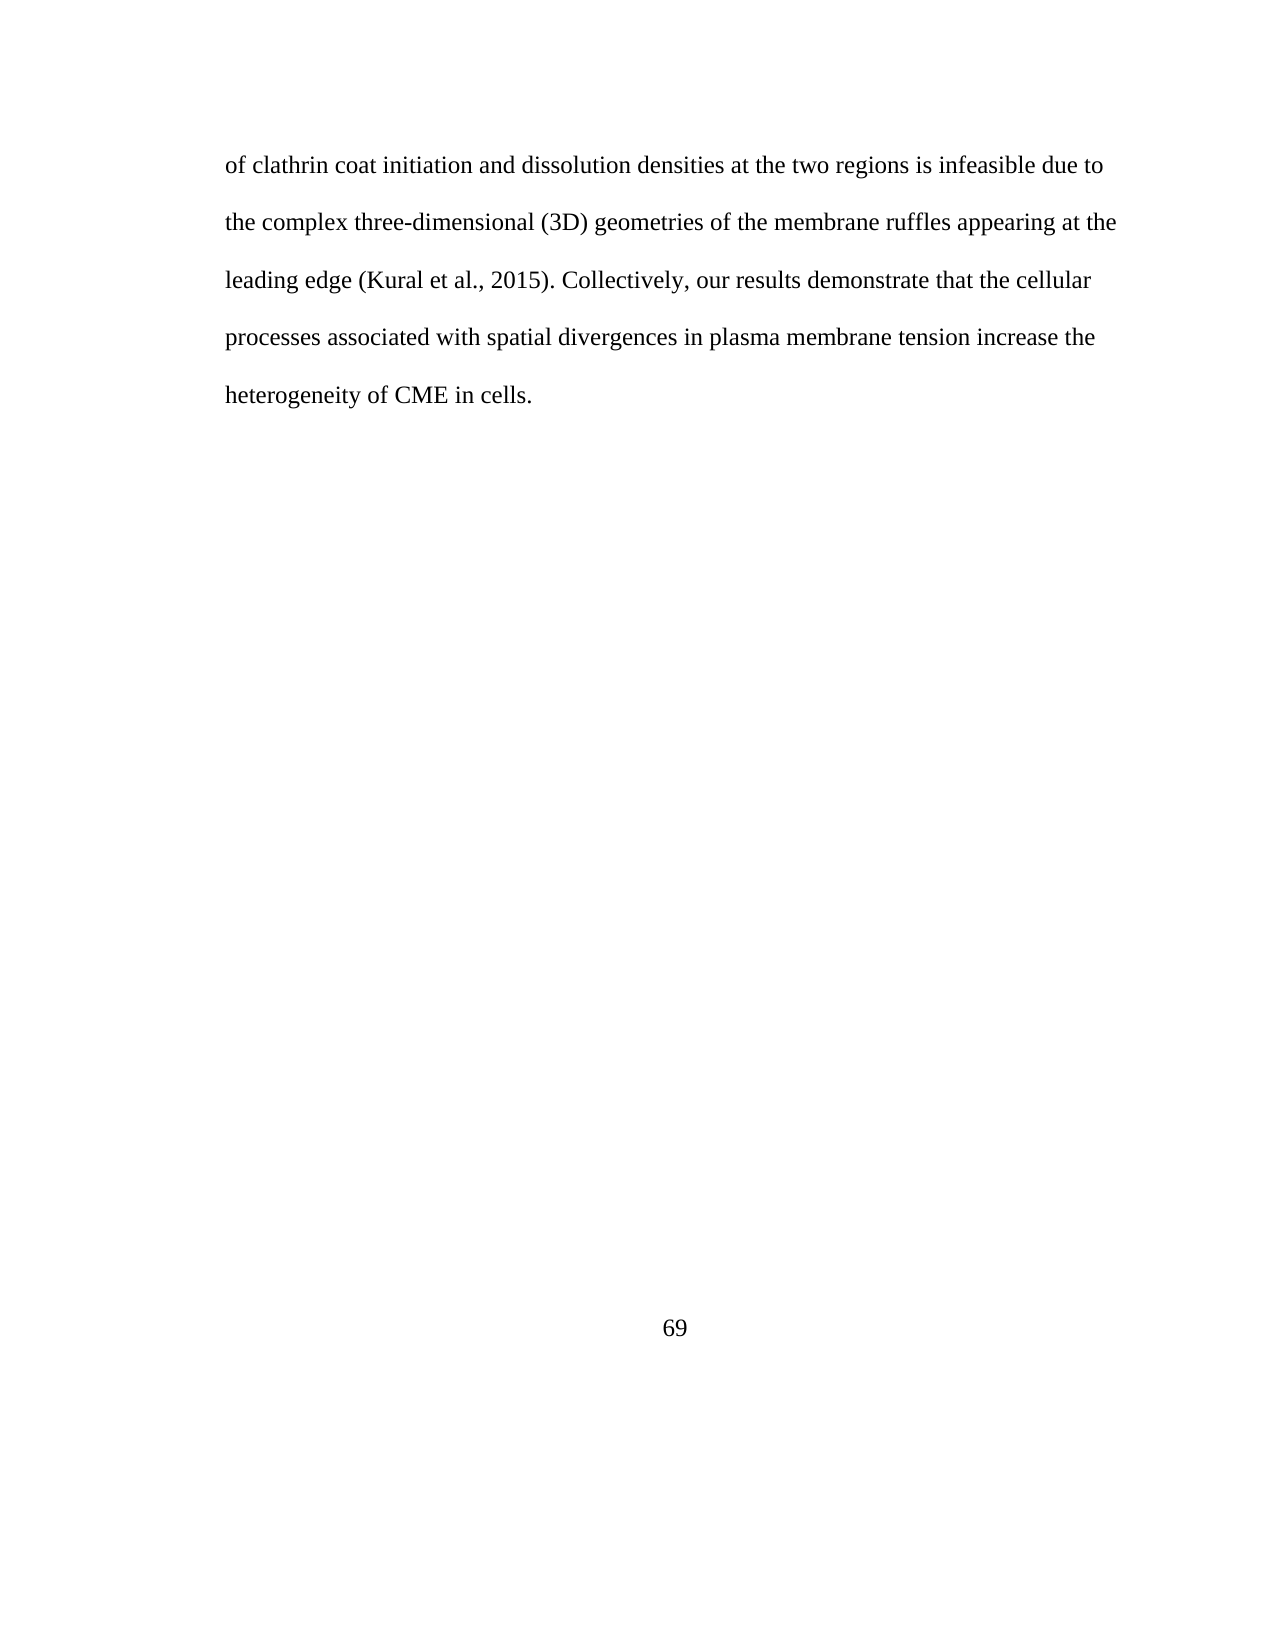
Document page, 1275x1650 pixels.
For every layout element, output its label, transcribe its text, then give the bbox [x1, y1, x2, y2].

text Tether force measurements revealed a significant front-to-rear tension gradient at the lamellipodial fragments of migrating keratocytes (Lieber et al., 2015). Such fragments cannot be isolated from migrating astrocytes for tension measurements. However, at the dorsal surface of these cells, we detected significant spatial heterogeneity in CME dynamics accompanying the expected tension gradient. Clathrin coats originating in the proximity of the leading edge have longer lifetimes (69 ± 51 s [leading edge] vs. 58 ± 39 s [lamella], p < 0.001; Figure 4.4 D) and narrower growth rate distributions (0.035 ± 0.003 [leading edge] vs. 0.041 ± 0.005 [lamella], p < 0.02; Figure 4.4 E). As a visualization tool for the spatial distribution of the clathrin dynamics, we generated growth rate maps in which each pixel is given the value of the SD of the growth rates detected in a circular neighborhood. In this representation, regions of the cell that have slower clathrin dynamics have smaller SD values (Figure 4.4 C). A comparative analysis of clathrin coat initiation and dissolution densities at the two regions is infeasible due to the complex three-dimensional (3D) geometries of the membrane ruffles appearing at the leading edge (Kural et al., 2015). Collectively, our results demonstrate that the cellular processes associated with spatial divergences in plasma membrane tension increase the heterogeneity of CME in cells. [225, 150, 1125, 409]
